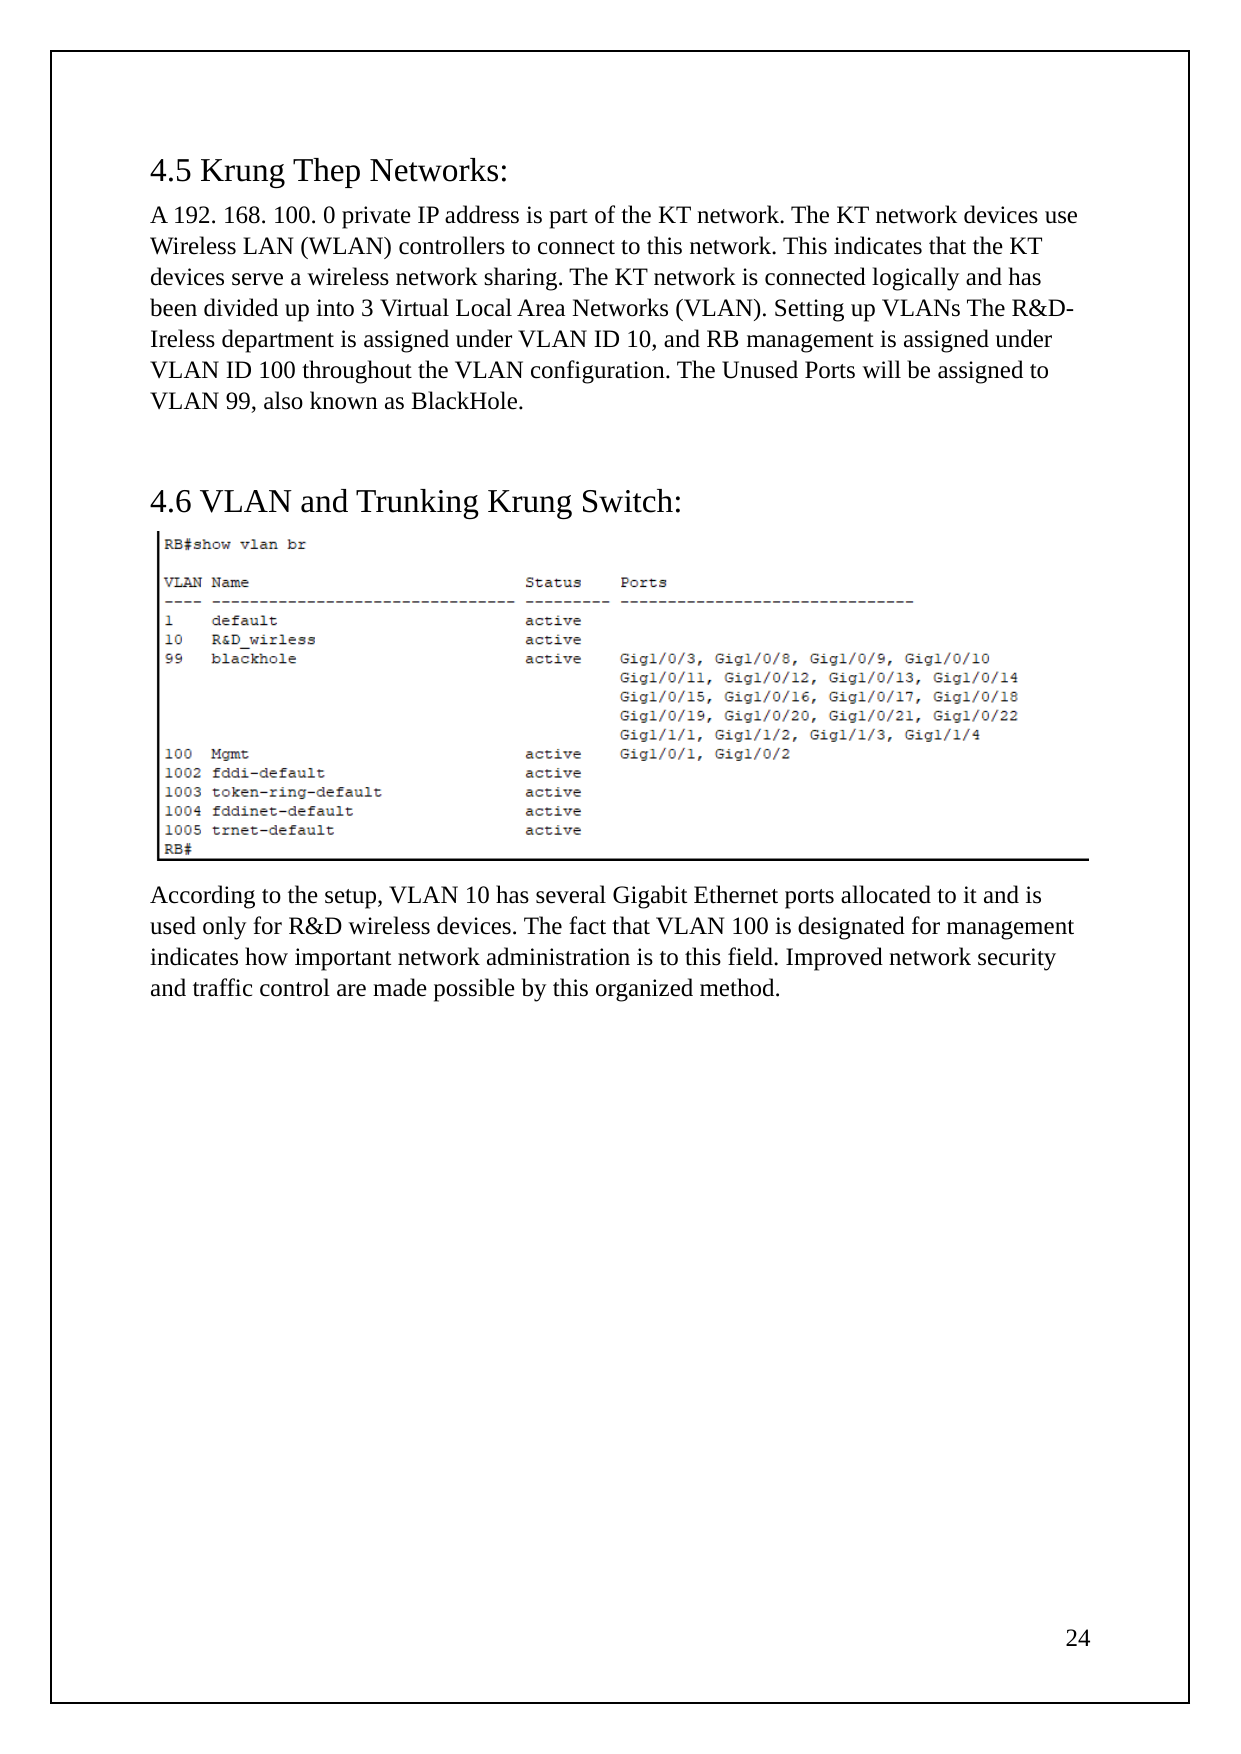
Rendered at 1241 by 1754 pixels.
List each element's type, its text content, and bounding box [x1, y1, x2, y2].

text A 192. 168. 100. 0 private IP address is part of the KT network. The KT network devices use Wireless LAN (WLAN) controllers to connect to this network. This indicates that the KT devices serve a wireless network sharing. The KT network is connected logically and has been divided up into 3 Virtual Local Area Networks (VLAN). Setting up VLANs The R&D-Ireless department is assigned under VLAN ID 10, and RB management is assigned under VLAN ID 100 throughout the VLAN configuration. The Unused Ports will be assigned to VLAN 99, also known as BlackHole. [150, 200, 1090, 415]
picture [150, 531, 1089, 861]
subtitle 4.5 Krung Thep Networks: [150, 150, 1090, 188]
subtitle 4.6 VLAN and Trunking Krung Switch: [150, 481, 1090, 520]
text According to the setup, VLAN 10 has several Gigabit Ethernet ports allocated to it and is used only for R&D wireless devices. The fact that VLAN 100 is designated for management indicates how important network administration is to this field. Improved network security and traffic control are made possible by this organized method. [150, 880, 1090, 1002]
